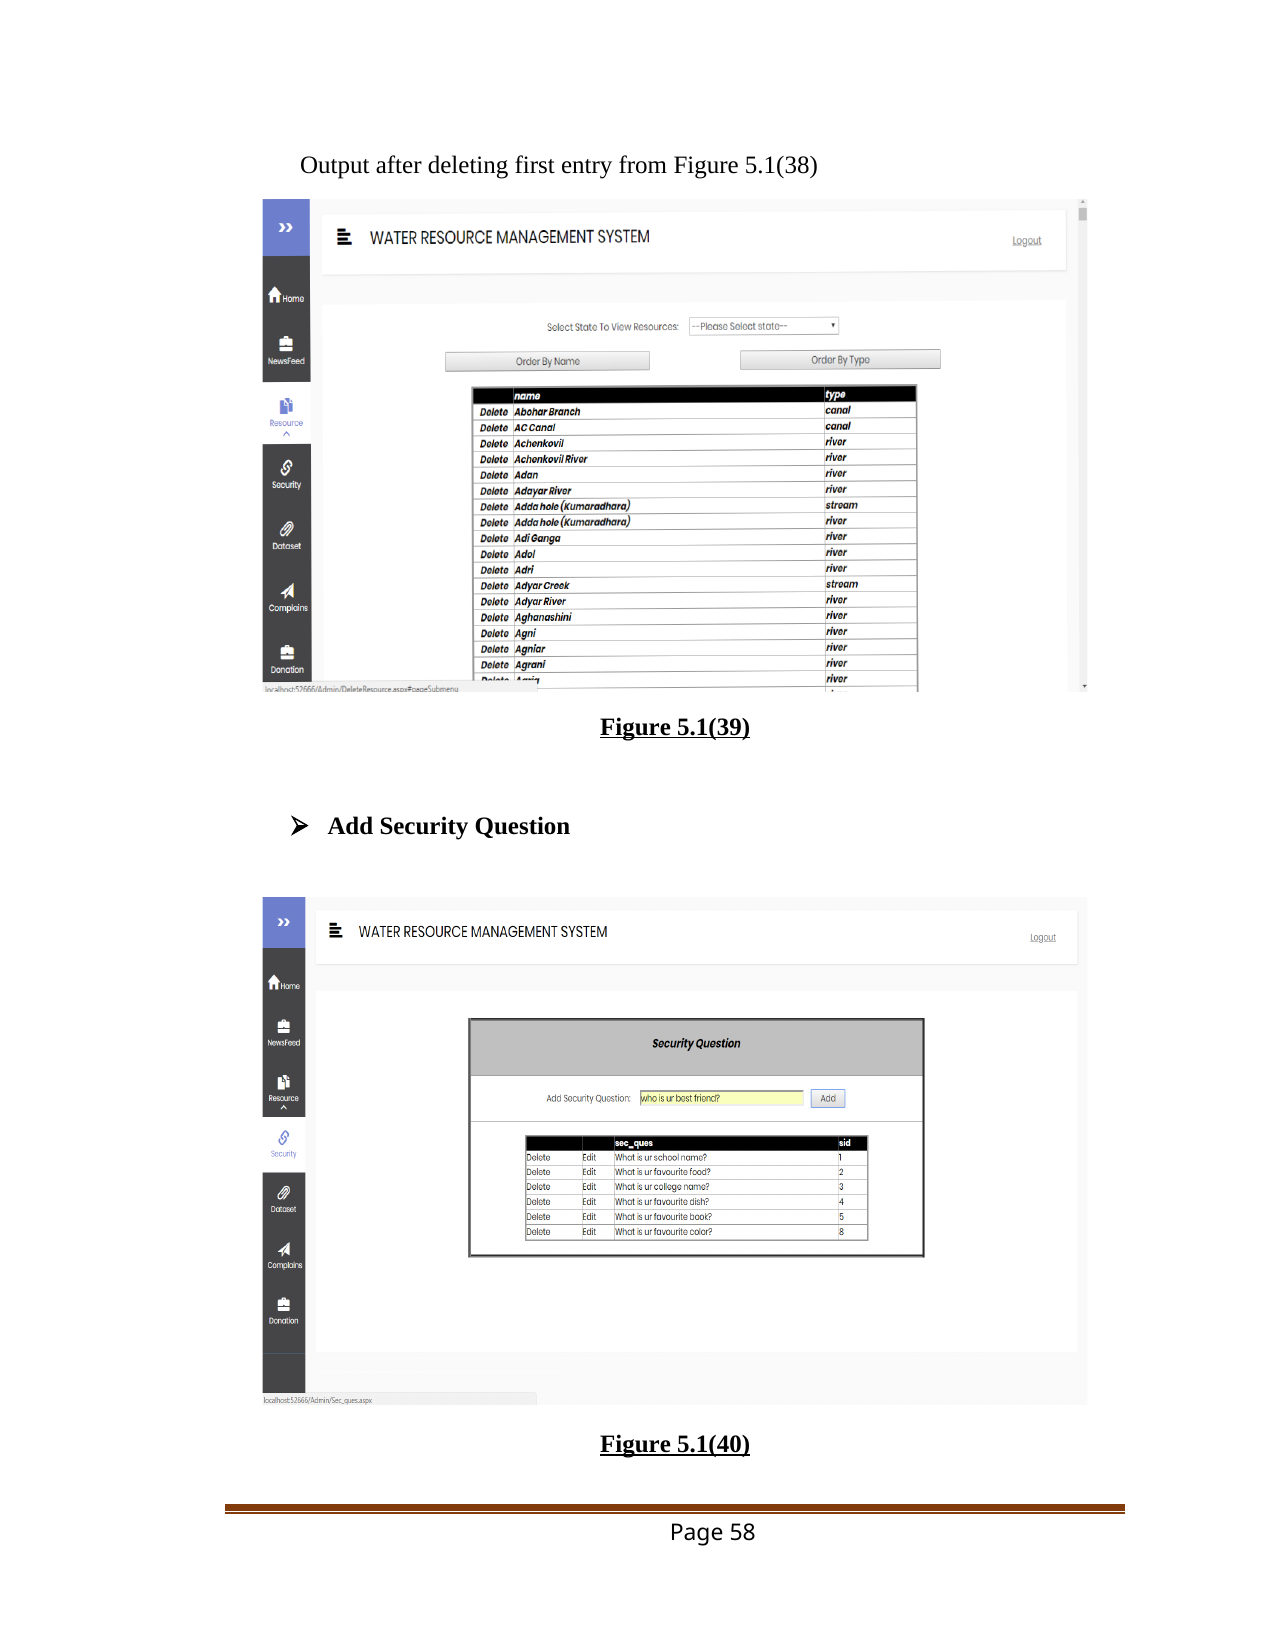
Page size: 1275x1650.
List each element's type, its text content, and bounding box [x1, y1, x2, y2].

text Output after deleting first entry from Figure 5.1(38) [225, 150, 1125, 179]
list Add Security Question [290, 811, 1125, 840]
picture [262, 199, 1088, 692]
picture [262, 897, 1088, 1405]
text Figure 5.1(40) [225, 1429, 1125, 1458]
text Figure 5.1(39) [225, 712, 1125, 741]
